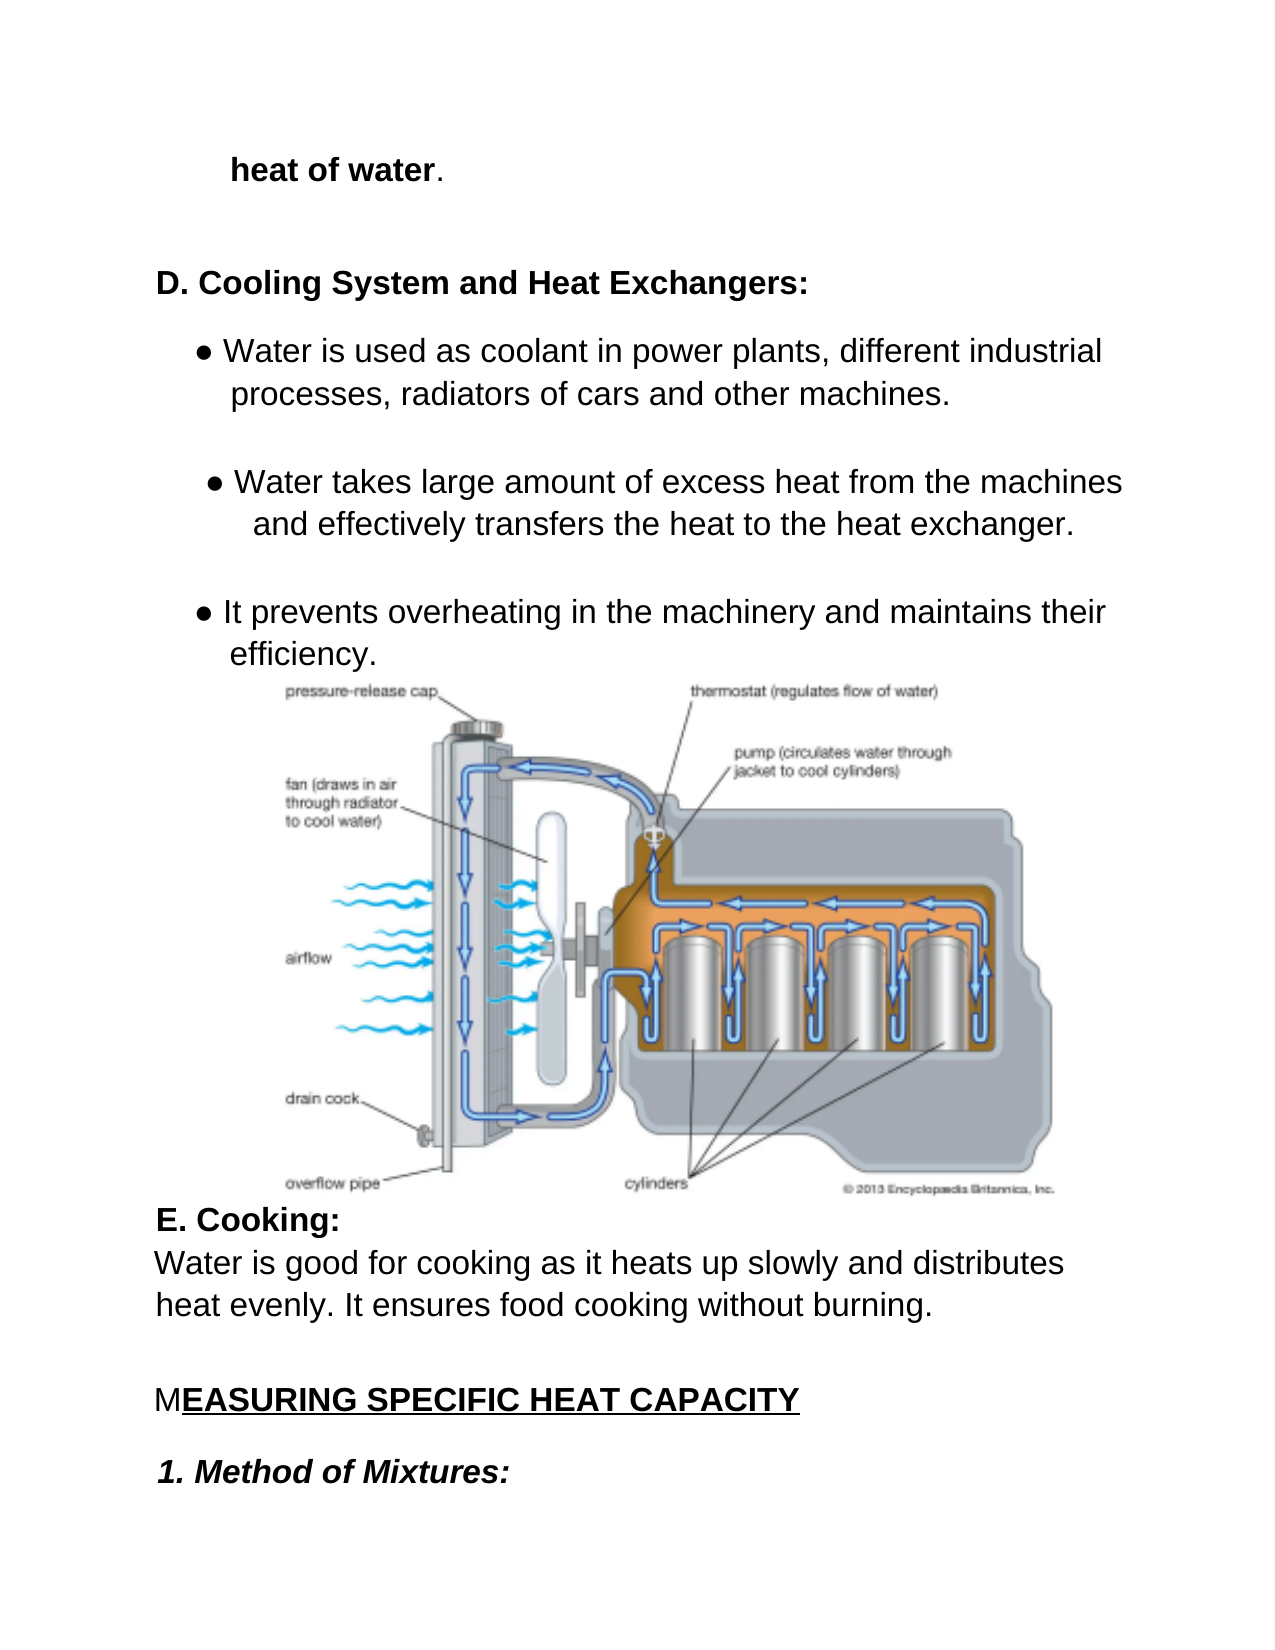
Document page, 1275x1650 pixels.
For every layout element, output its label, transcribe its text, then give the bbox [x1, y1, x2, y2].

picture [278, 676, 1061, 1200]
text E. Cooking: [156, 1200, 1125, 1238]
text ● Water is used as coolant in power plants, different industrial processes, radiators of cars and other machines. [193, 332, 1144, 412]
text Water is good for cooking as it heats up slowly and distributes heat evenly. It ensures food cooking without burning. [153, 1243, 1125, 1324]
text 1. Method of Mixtures: [157, 1452, 1125, 1491]
text D. Cooling System and Heat Exchangers: [156, 263, 1125, 301]
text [193, 150, 1125, 188]
text MEASURING SPECIFIC HEAT CAPACITY [153, 1380, 1125, 1418]
text ● Water takes large amount of excess heat from the machines and effectively transfers the heat to the heat exchanger. [193, 462, 1134, 542]
text ● It prevents overheating in the machinery and maintains their efficiency. [193, 592, 1125, 673]
